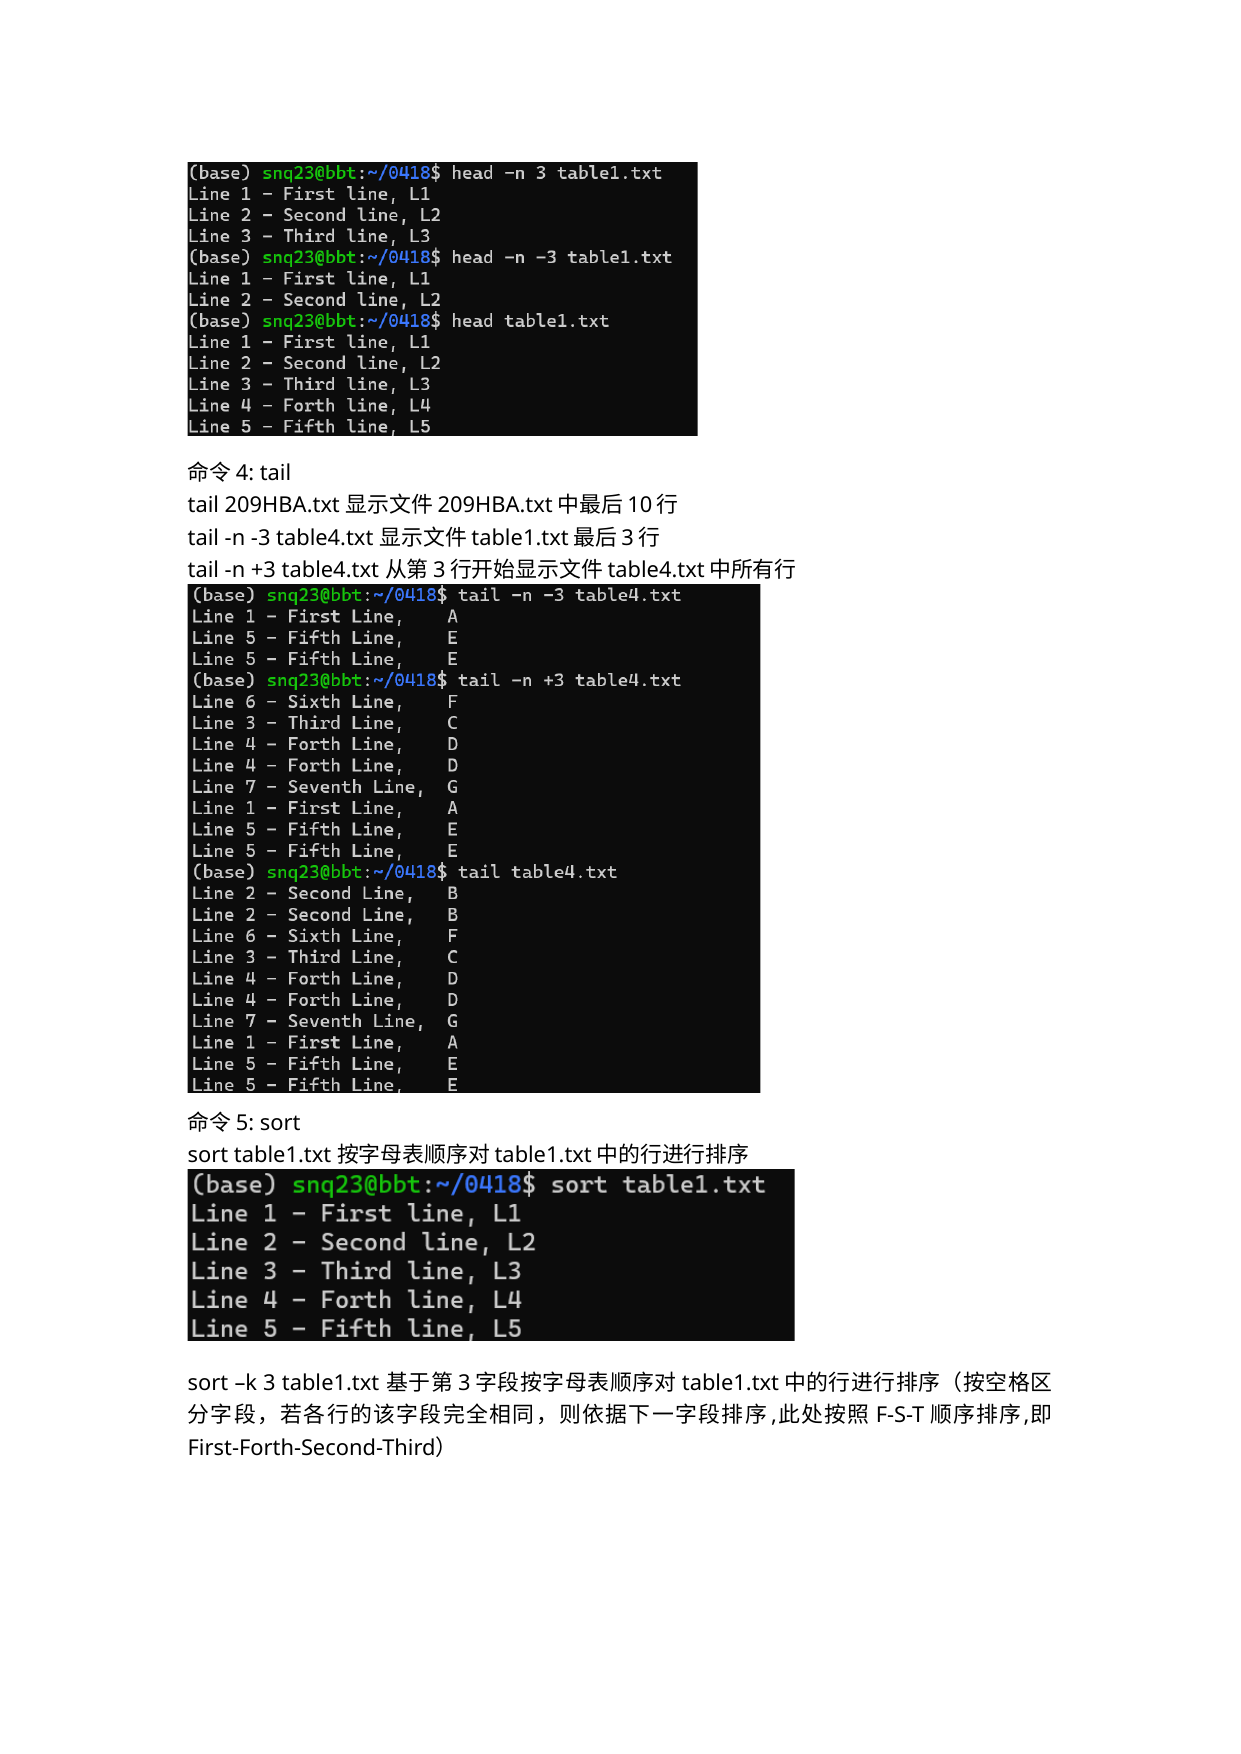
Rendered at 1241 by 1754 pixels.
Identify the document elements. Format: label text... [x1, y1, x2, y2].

text tail -n -3 table4.txt 显示文件table1.txt最后3行 [187, 519, 1053, 552]
text sort –k 3 table1.txt 基于第3字段按字母表顺序对table1.txt中的行进行排序（按空格区分字段，若各行的该字段完全相同，则依据下一字段排序,此处按照F-S-T顺序排序,即First-Forth-Second-Third） [187, 1364, 1053, 1462]
text tail 209HBA.txt 显示文件209HBA.txt中最后10行 [187, 487, 1053, 519]
picture [187, 162, 698, 436]
picture [187, 584, 761, 1093]
text sort table1.txt 按字母表顺序对table1.txt中的行进行排序 [187, 1137, 1053, 1169]
text 命令5: sort [187, 1104, 1053, 1137]
text tail -n +3 table4.txt 从第3行开始显示文件table4.txt中所有行 [187, 552, 1053, 584]
picture [187, 1169, 795, 1341]
text 命令4: tail [187, 454, 1053, 487]
